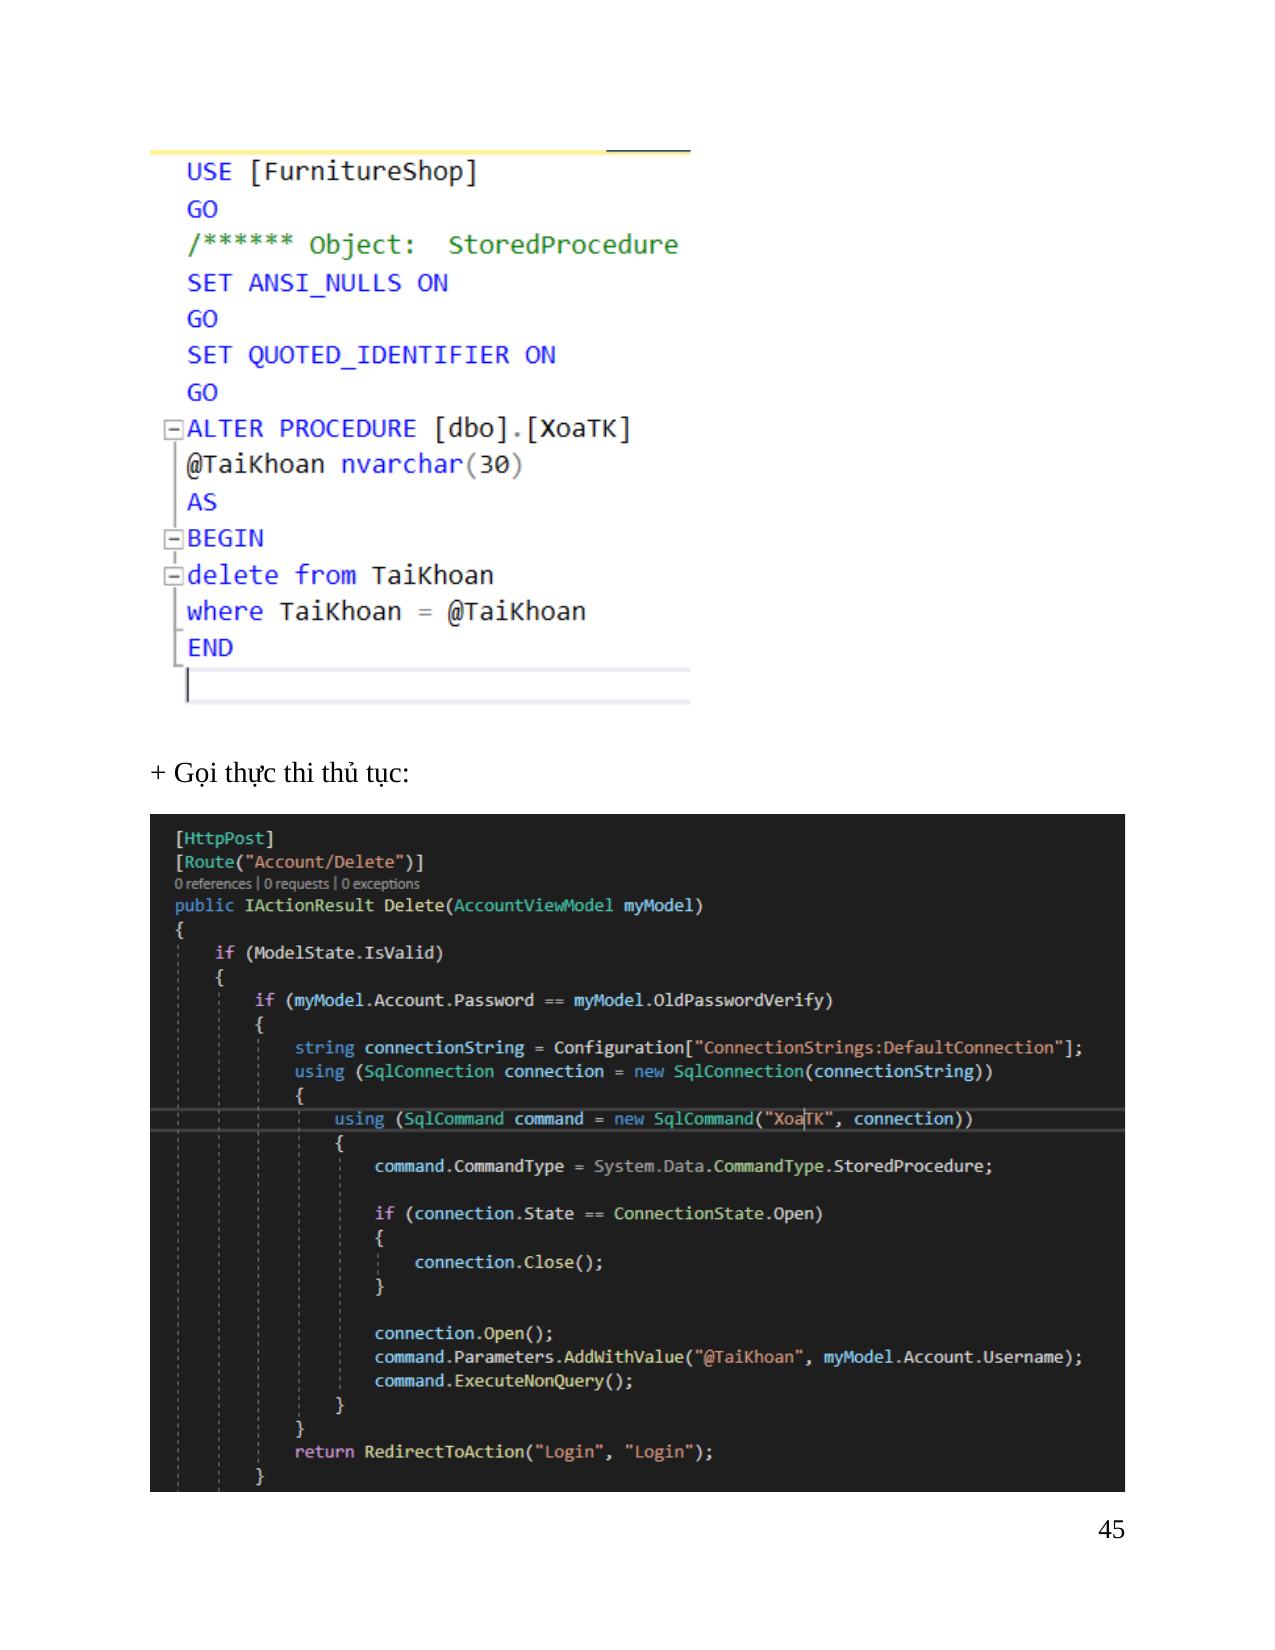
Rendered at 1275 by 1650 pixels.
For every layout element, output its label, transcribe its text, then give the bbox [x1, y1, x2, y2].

picture [150, 814, 1125, 1492]
text + Gọi thực thi thủ tục: [150, 755, 1125, 789]
picture [150, 150, 691, 730]
